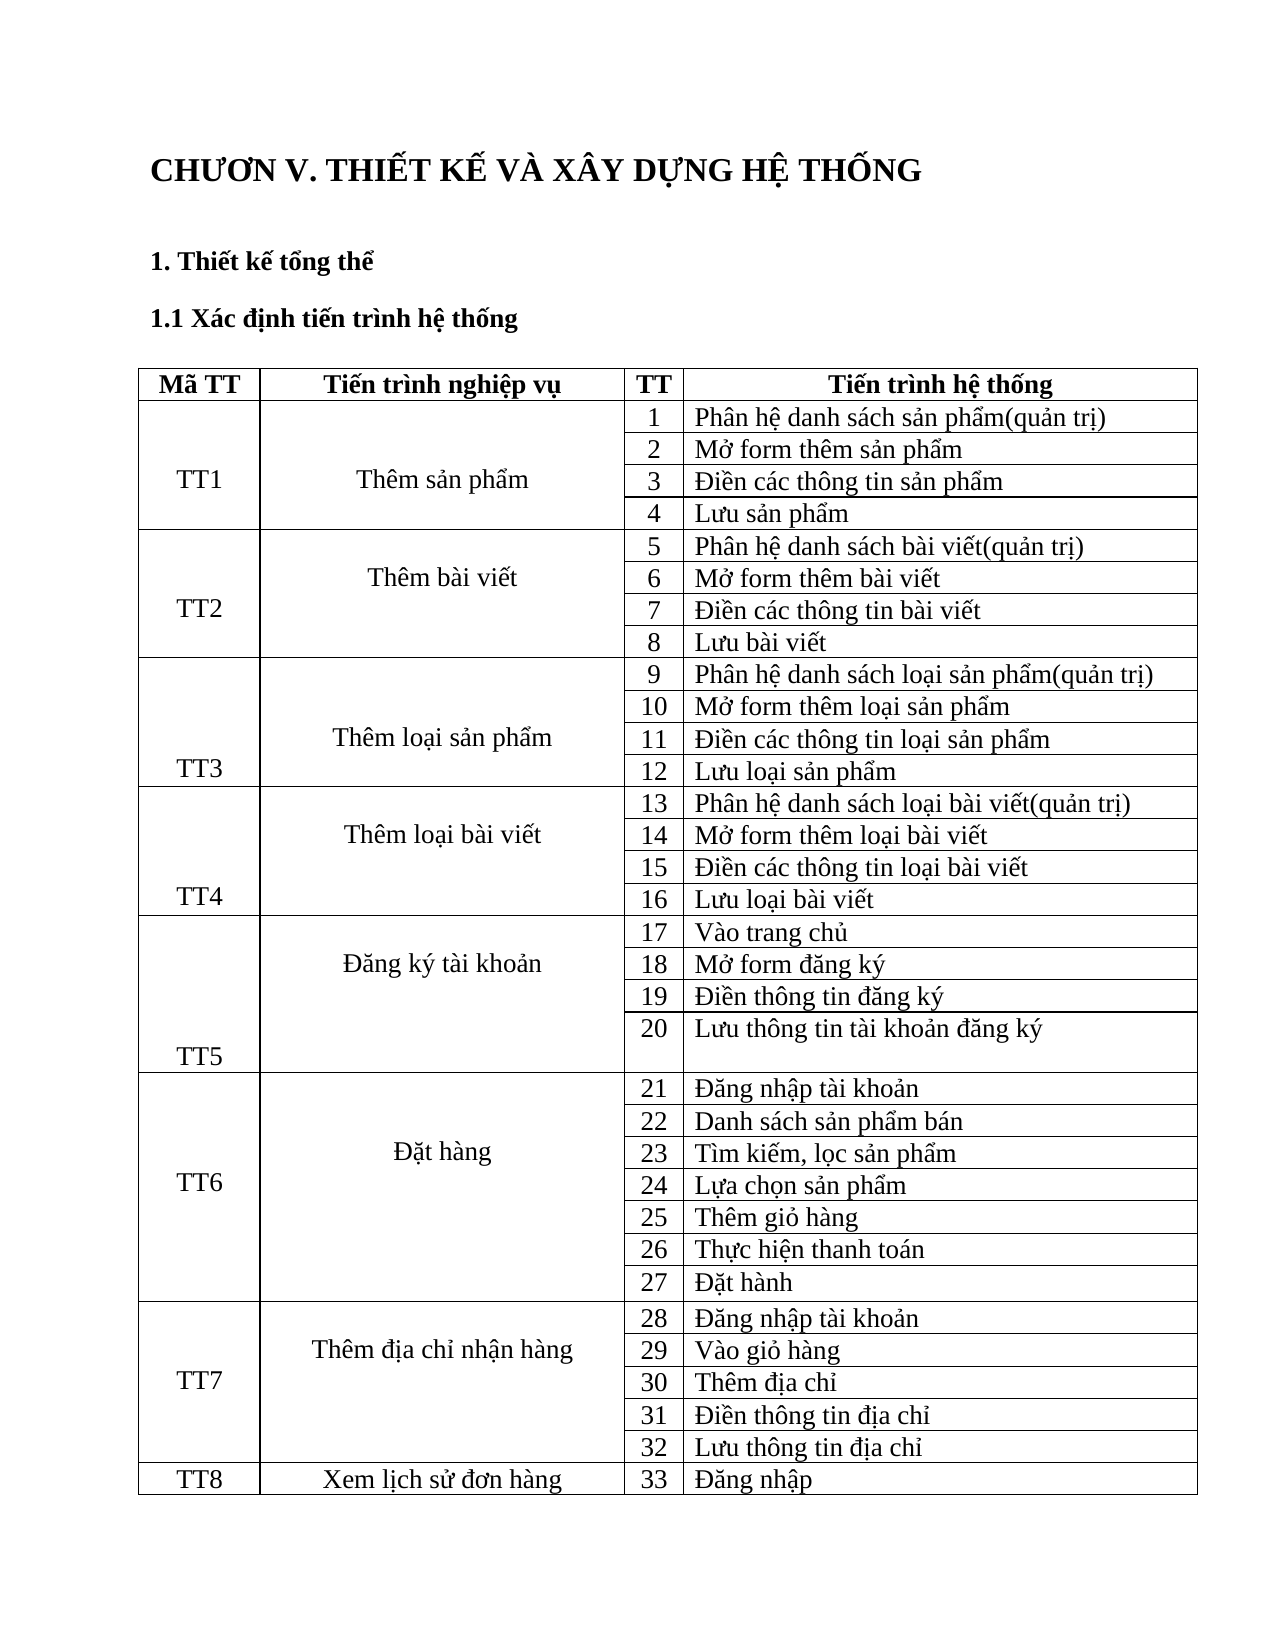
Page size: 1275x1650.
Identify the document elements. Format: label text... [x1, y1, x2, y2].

table_cell Tìm kiếm, lọc sản phẩm [684, 1137, 1197, 1168]
table_cell Đặt hàng [261, 1073, 624, 1301]
subtitle CHƯƠN V. THIẾT KẾ VÀ XÂY DỰNG HỆ THỐNG [150, 150, 1125, 188]
table_header Tiến trình hệ thống [684, 369, 1197, 400]
table_cell Mở form thêm sản phẩm [684, 433, 1197, 464]
table_header TT [625, 369, 683, 400]
table_cell Lưu sản phẩm [684, 498, 1197, 528]
table_cell Điền thông tin địa chỉ [684, 1399, 1197, 1430]
table_cell TT1 [139, 401, 259, 528]
table_cell 4 [625, 498, 683, 528]
table_cell Lưu loại bài viết [684, 884, 1197, 915]
table_cell Danh sách sản phẩm bán [684, 1105, 1197, 1136]
table_cell Thêm loại sản phẩm [261, 658, 624, 786]
table_cell 30 [625, 1367, 683, 1398]
table_cell TT8 [139, 1463, 259, 1494]
table_cell Phân hệ danh sách sản phẩm(quản trị) [684, 401, 1197, 432]
table_cell Điền thông tin đăng ký [684, 980, 1197, 1011]
table_cell Điền các thông tin sản phẩm [684, 465, 1197, 496]
table_cell Lưu bài viết [684, 626, 1197, 657]
table_cell Thêm sản phẩm [261, 401, 624, 528]
table_cell Lưu thông tin tài khoản đăng ký [684, 1013, 1197, 1072]
table_cell 23 [625, 1137, 683, 1168]
table_cell 15 [625, 851, 683, 883]
table_cell 7 [625, 594, 683, 625]
table_cell Đăng ký tài khoản [261, 916, 624, 1072]
table_cell 33 [625, 1463, 683, 1494]
table_cell Vào giỏ hàng [684, 1334, 1197, 1366]
table_cell Mở form thêm loại sản phẩm [684, 691, 1197, 722]
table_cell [261, 1463, 624, 1494]
table_cell 5 [625, 530, 683, 561]
table_cell TT2 [139, 530, 259, 657]
table_cell Phân hệ danh sách loại sản phẩm(quản trị) [684, 658, 1197, 689]
table_cell 28 [625, 1302, 683, 1333]
table_cell 16 [625, 884, 683, 915]
table_cell Mở form thêm loại bài viết [684, 819, 1197, 850]
table_cell Điền các thông tin loại sản phẩm [684, 723, 1197, 754]
table_cell 8 [625, 626, 683, 657]
table_cell 32 [625, 1431, 683, 1462]
table_cell 14 [625, 819, 683, 850]
table_cell Mở form thêm bài viết [684, 562, 1197, 593]
table_cell Mở form đăng ký [684, 948, 1197, 979]
table_cell Thêm địa chỉ [684, 1367, 1197, 1398]
table_cell 26 [625, 1234, 683, 1265]
table_cell 19 [625, 980, 683, 1011]
table_cell Thực hiện thanh toán [684, 1234, 1197, 1265]
table_cell TT4 [139, 787, 259, 915]
table_cell 1 [625, 401, 683, 432]
table_cell Lưu loại sản phẩm [684, 755, 1197, 786]
table_cell 12 [625, 755, 683, 786]
table_cell 31 [625, 1399, 683, 1430]
table_cell 20 [625, 1013, 683, 1072]
table_cell Đăng nhập [684, 1463, 1197, 1494]
table_cell TT6 [139, 1073, 259, 1301]
table_cell Vào trang chủ [684, 916, 1197, 947]
table_cell 27 [625, 1266, 683, 1301]
table_cell TT5 [139, 916, 259, 1072]
table_cell TT3 [139, 658, 259, 786]
table_cell TT7 [139, 1302, 259, 1462]
table_cell 10 [625, 691, 683, 722]
table_header Mã TT [139, 369, 259, 400]
table_cell Thêm giỏ hàng [684, 1201, 1197, 1232]
table_cell 13 [625, 787, 683, 818]
table_cell 25 [625, 1201, 683, 1232]
table_cell 22 [625, 1105, 683, 1136]
table_cell Thêm bài viết [261, 530, 624, 657]
table_cell Đặt hành [684, 1266, 1197, 1301]
table_cell 18 [625, 948, 683, 979]
table_cell Thêm địa chỉ nhận hàng [261, 1302, 624, 1462]
table_cell 24 [625, 1169, 683, 1200]
table_cell 21 [625, 1073, 683, 1104]
table_cell 3 [625, 465, 683, 496]
table_cell 11 [625, 723, 683, 754]
table_cell Đăng nhập tài khoản [684, 1073, 1197, 1104]
table_cell Điền các thông tin bài viết [684, 594, 1197, 625]
table_cell Điền các thông tin loại bài viết [684, 851, 1197, 883]
table_cell 17 [625, 916, 683, 947]
subtitle 1. Thiết kế tổng thể [150, 245, 1125, 276]
table_cell 6 [625, 562, 683, 593]
table_cell Đăng nhập tài khoản [684, 1302, 1197, 1333]
table_cell Lưu thông tin địa chỉ [684, 1431, 1197, 1462]
table_cell 9 [625, 658, 683, 689]
table_cell Phân hệ danh sách loại bài viết(quản trị) [684, 787, 1197, 818]
table_cell 29 [625, 1334, 683, 1366]
table_cell Thêm loại bài viết [261, 787, 624, 915]
table_cell Lựa chọn sản phẩm [684, 1169, 1197, 1200]
table_cell 2 [625, 433, 683, 464]
table_header Tiến trình nghiệp vụ [261, 369, 624, 400]
table_cell Phân hệ danh sách bài viết(quản trị) [684, 530, 1197, 561]
subtitle 1.1 Xác định tiến trình hệ thống [150, 302, 1125, 333]
